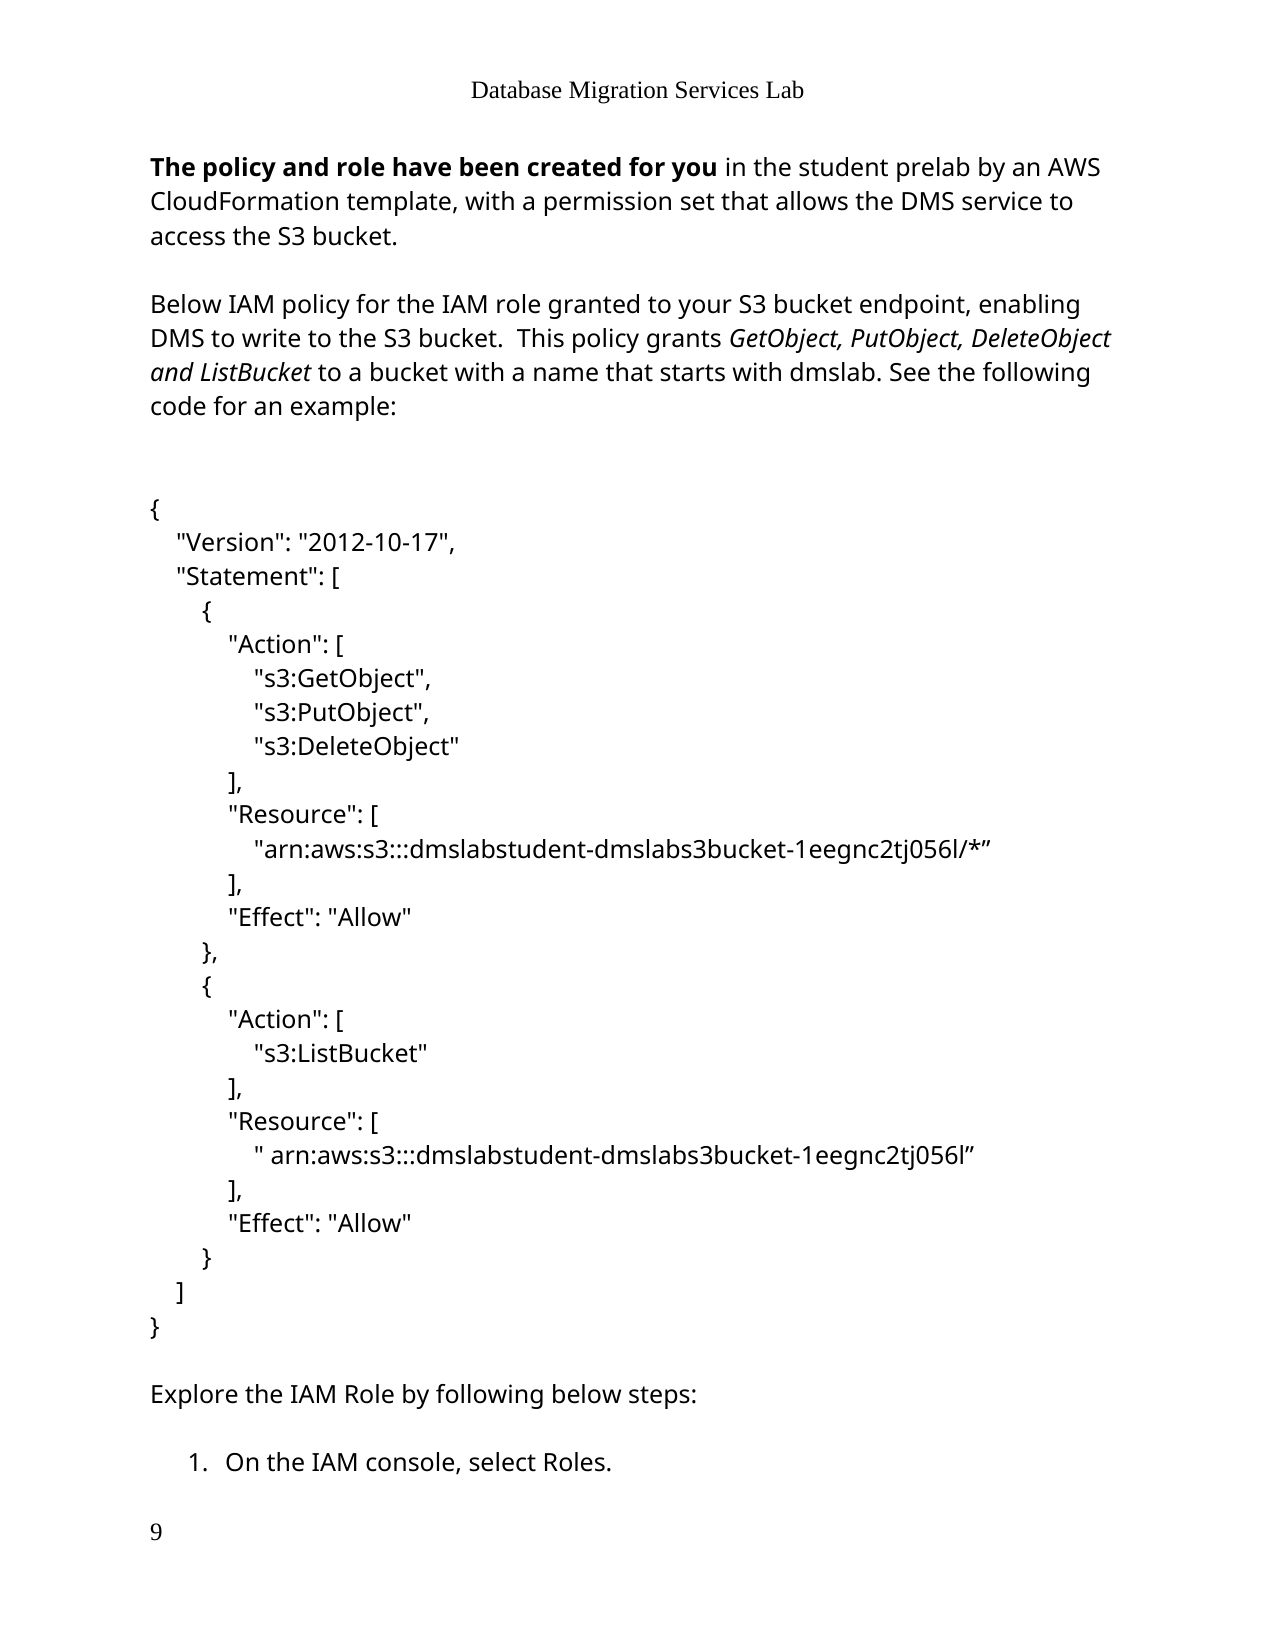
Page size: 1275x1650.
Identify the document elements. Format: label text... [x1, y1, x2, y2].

text "Resource": [ [150, 1104, 1125, 1138]
text ], [150, 763, 1125, 797]
text "Effect": "Allow" [150, 899, 1125, 933]
text The policy and role have been created for you in the student prelab by an AWS CloudFormation template, with a permission set that allows the DMS service to access the S3 bucket. [150, 150, 1125, 252]
text "s3:ListBucket" [150, 1036, 1125, 1070]
text " arn:aws:s3:::dmslabstudent-dmslabs3bucket-1eegnc2tj056l” [150, 1138, 1125, 1172]
text "Effect": "Allow" [150, 1206, 1125, 1240]
text ], [150, 1172, 1125, 1206]
text { [150, 593, 1125, 627]
text ], [150, 1070, 1125, 1104]
text } [150, 1240, 1125, 1274]
text "s3:GetObject", [150, 661, 1125, 695]
text { [150, 967, 1125, 1002]
text "Action": [ [150, 627, 1125, 661]
text "Version": "2012-10-17", [150, 525, 1125, 559]
text "s3:DeleteObject" [150, 729, 1125, 763]
text "Resource": [ [150, 797, 1125, 831]
text { [150, 491, 1125, 525]
text "Statement": [ [150, 559, 1125, 593]
text "Action": [ [150, 1002, 1125, 1036]
text } [150, 1308, 1125, 1342]
text "arn:aws:s3:::dmslabstudent-dmslabs3bucket-1eegnc2tj056l/*” [150, 831, 1125, 865]
text ] [150, 1274, 1125, 1308]
text }, [150, 933, 1125, 967]
text ], [150, 865, 1125, 899]
text Below IAM policy for the IAM role granted to your S3 bucket endpoint, enabling DMS to write to the S3 bucket. This policy grants GetObject, PutObject, DeleteObject and ListBucket to a bucket with a name that starts with dmslab. See the following code for an example: [150, 286, 1125, 422]
text "s3:PutObject", [150, 695, 1125, 729]
text Explore the IAM Role by following below steps: [150, 1376, 1125, 1410]
list On the IAM console, select Roles. [187, 1444, 1125, 1478]
